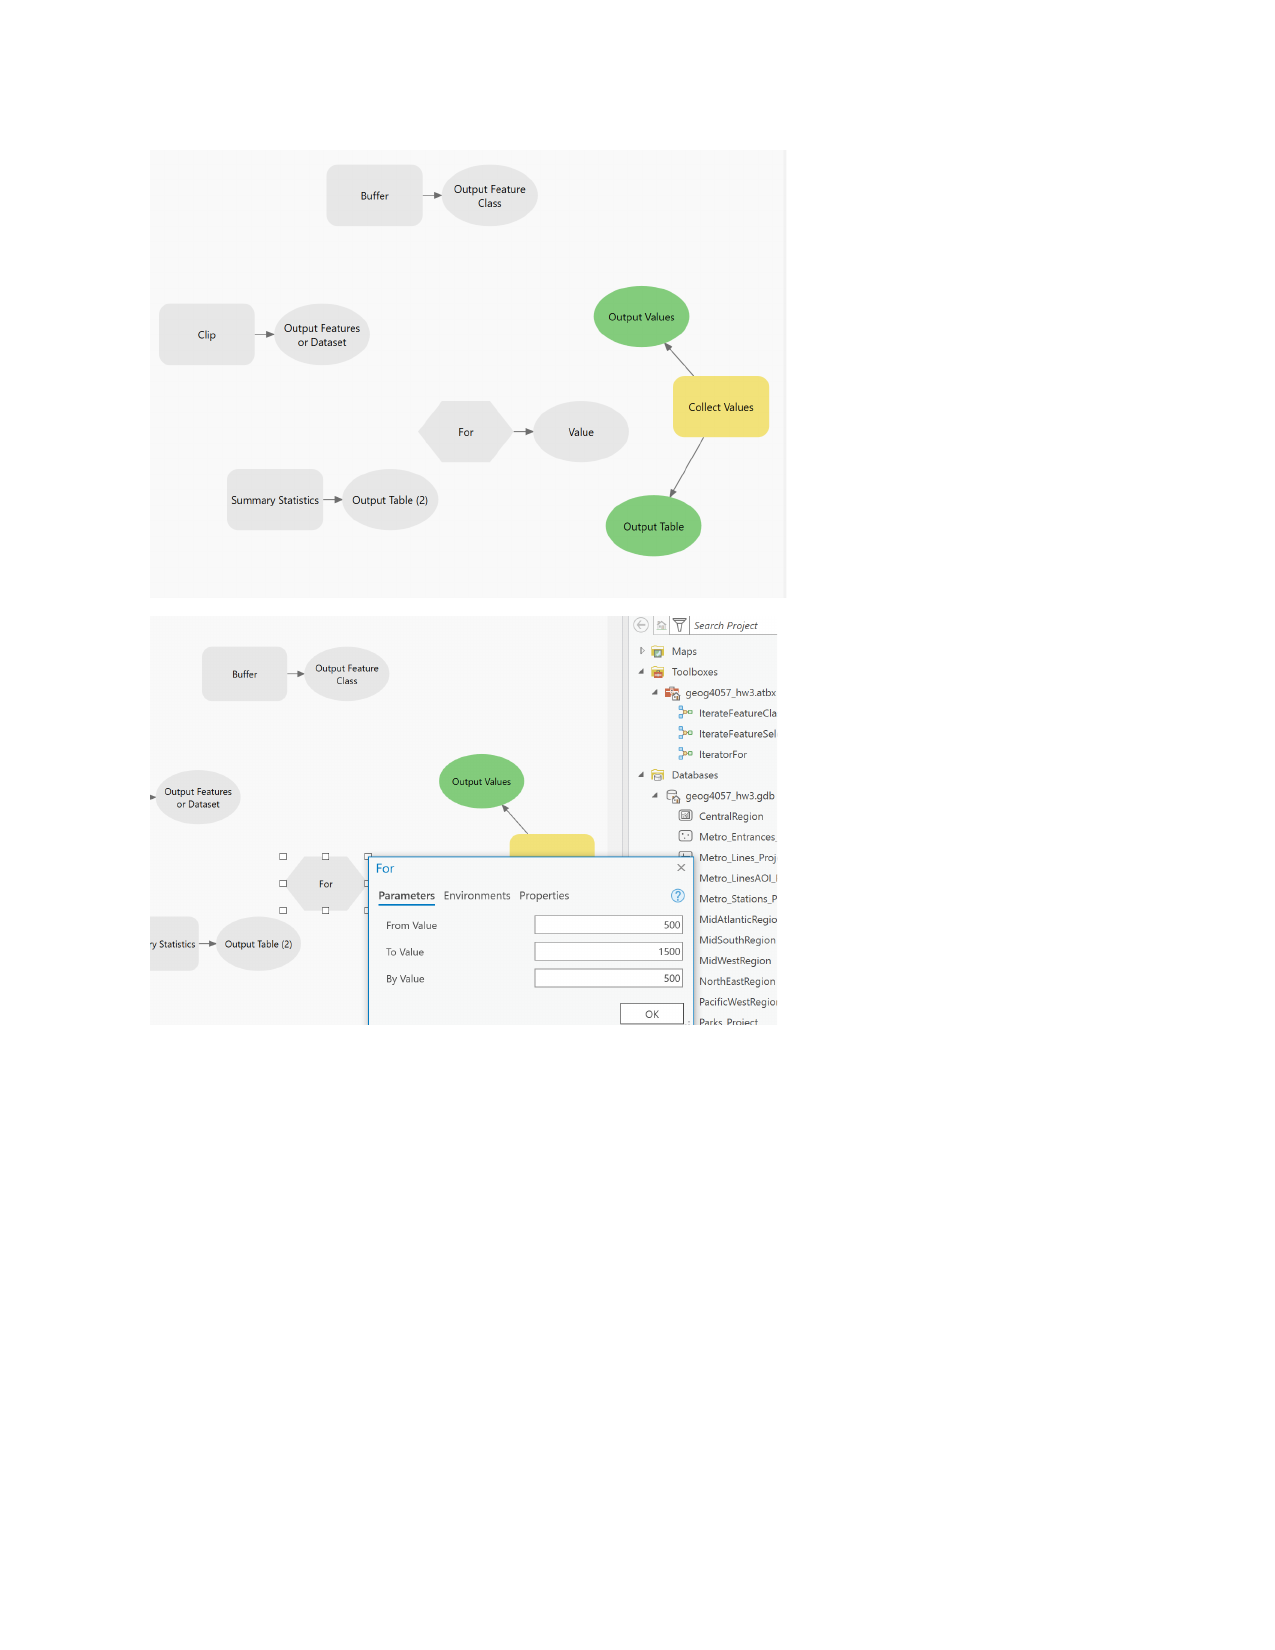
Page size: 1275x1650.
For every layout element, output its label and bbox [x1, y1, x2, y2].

picture [150, 150, 787, 598]
picture [150, 616, 778, 1025]
